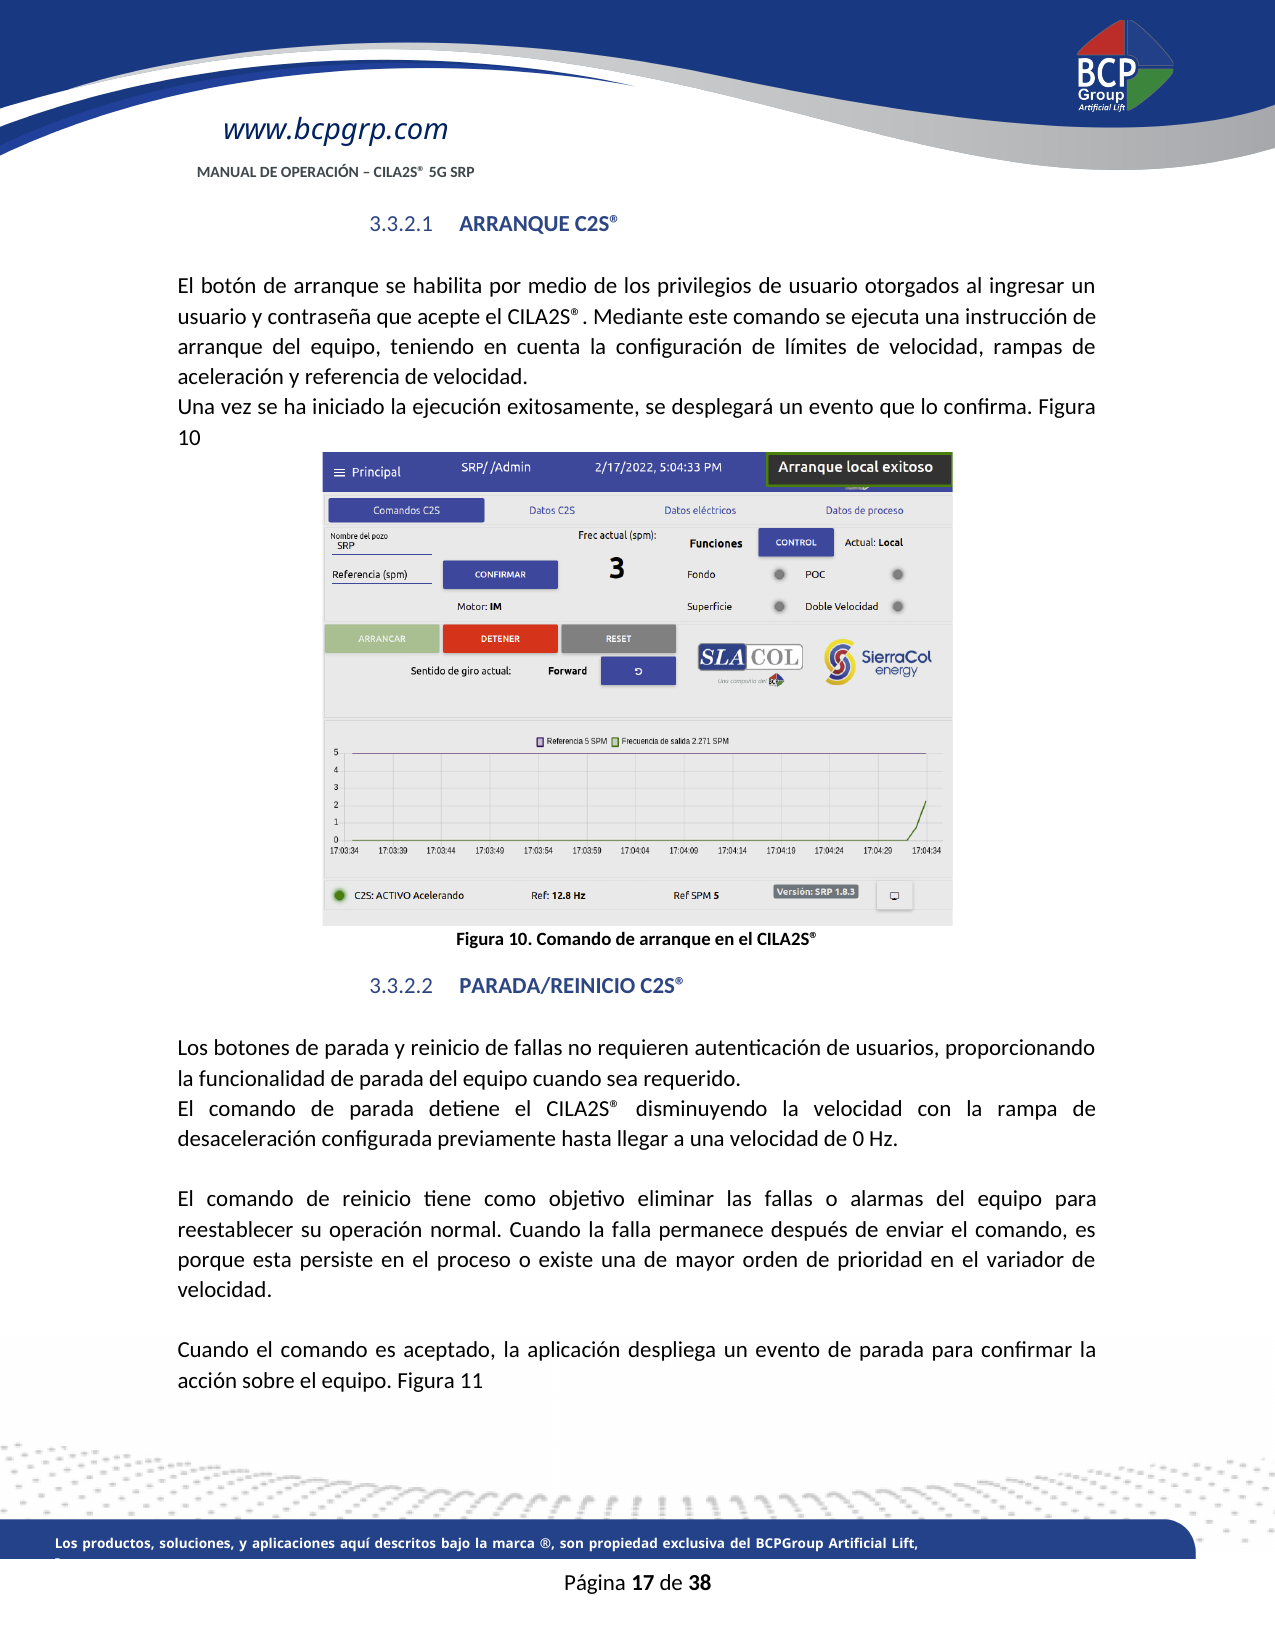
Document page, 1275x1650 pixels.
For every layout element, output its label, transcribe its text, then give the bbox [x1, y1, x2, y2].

subtitle ARRANQUE C2S® [369, 209, 1098, 237]
text Cuando el comando es aceptado, la aplicación despliega un evento de parada para confirmar la acción sobre el equipo. Figura 11 [177, 1336, 1098, 1394]
text Los botones de parada y reinicio de fallas no requieren autenticación de usuarios, proporcionando la funcionalidad de parada del equipo cuando sea requerido. [177, 1033, 1098, 1092]
text El botón de arranque se habilita por medio de los privilegios de usuario otorgados al ingresar un usuario y contraseña que acepte el CILA2S®. Mediante este comando se ejecuta una instrucción de arranque del equipo, teniendo en cuenta la configuración de límites de velocidad, rampas de aceleración y referencia de velocidad. [177, 272, 1098, 390]
picture [0, 1333, 1275, 1559]
text El comando de parada detiene el CILA2S® disminuyendo la velocidad con la rampa de desaceleración configurada previamente hasta llegar a una velocidad de 0 Hz. [177, 1094, 1098, 1152]
picture [0, 0, 1275, 170]
subtitle PARADA/REINICIO C2S® [369, 971, 1098, 999]
text Una vez se ha iniciado la ejecución exitosamente, se desplegará un evento que lo confirma. Figura 10 [177, 392, 1098, 451]
text Figura 10. Comando de arranque en el CILA2S® [177, 927, 1098, 950]
text El comando de reinicio tiene como objetivo eliminar las fallas o alarmas del equipo para reestablecer su operación normal. Cuando la falla permanece después de enviar el comando, es porque esta persiste en el proceso o existe una de mayor orden de prioridad en el variador de velocidad. [177, 1184, 1098, 1303]
picture [322, 452, 953, 926]
